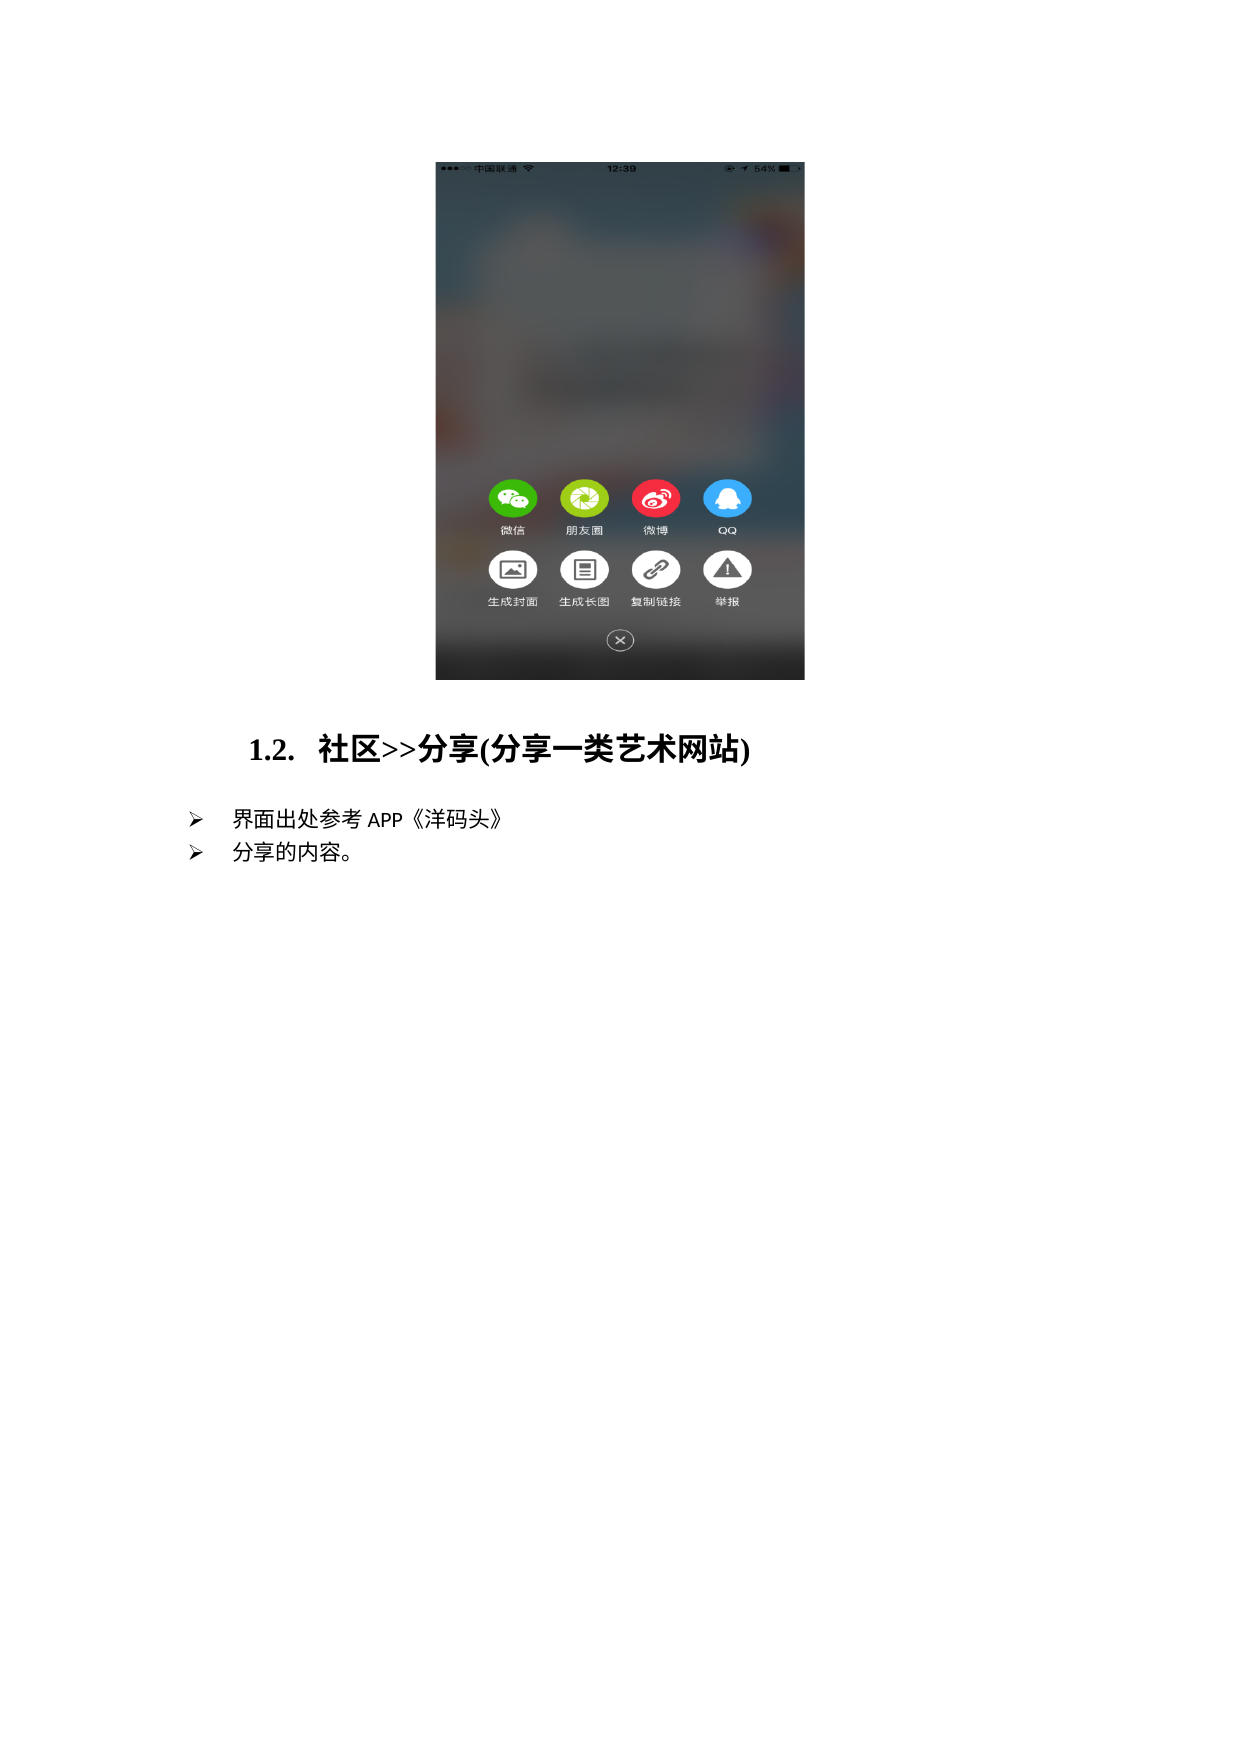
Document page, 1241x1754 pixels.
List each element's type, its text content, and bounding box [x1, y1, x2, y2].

list 分享的内容。 [187, 834, 1053, 867]
picture [435, 162, 805, 680]
subtitle 社区>>分享(分享一类艺术网站) [248, 714, 1053, 779]
list 界面出处参考APP《洋码头》 [187, 802, 1053, 834]
